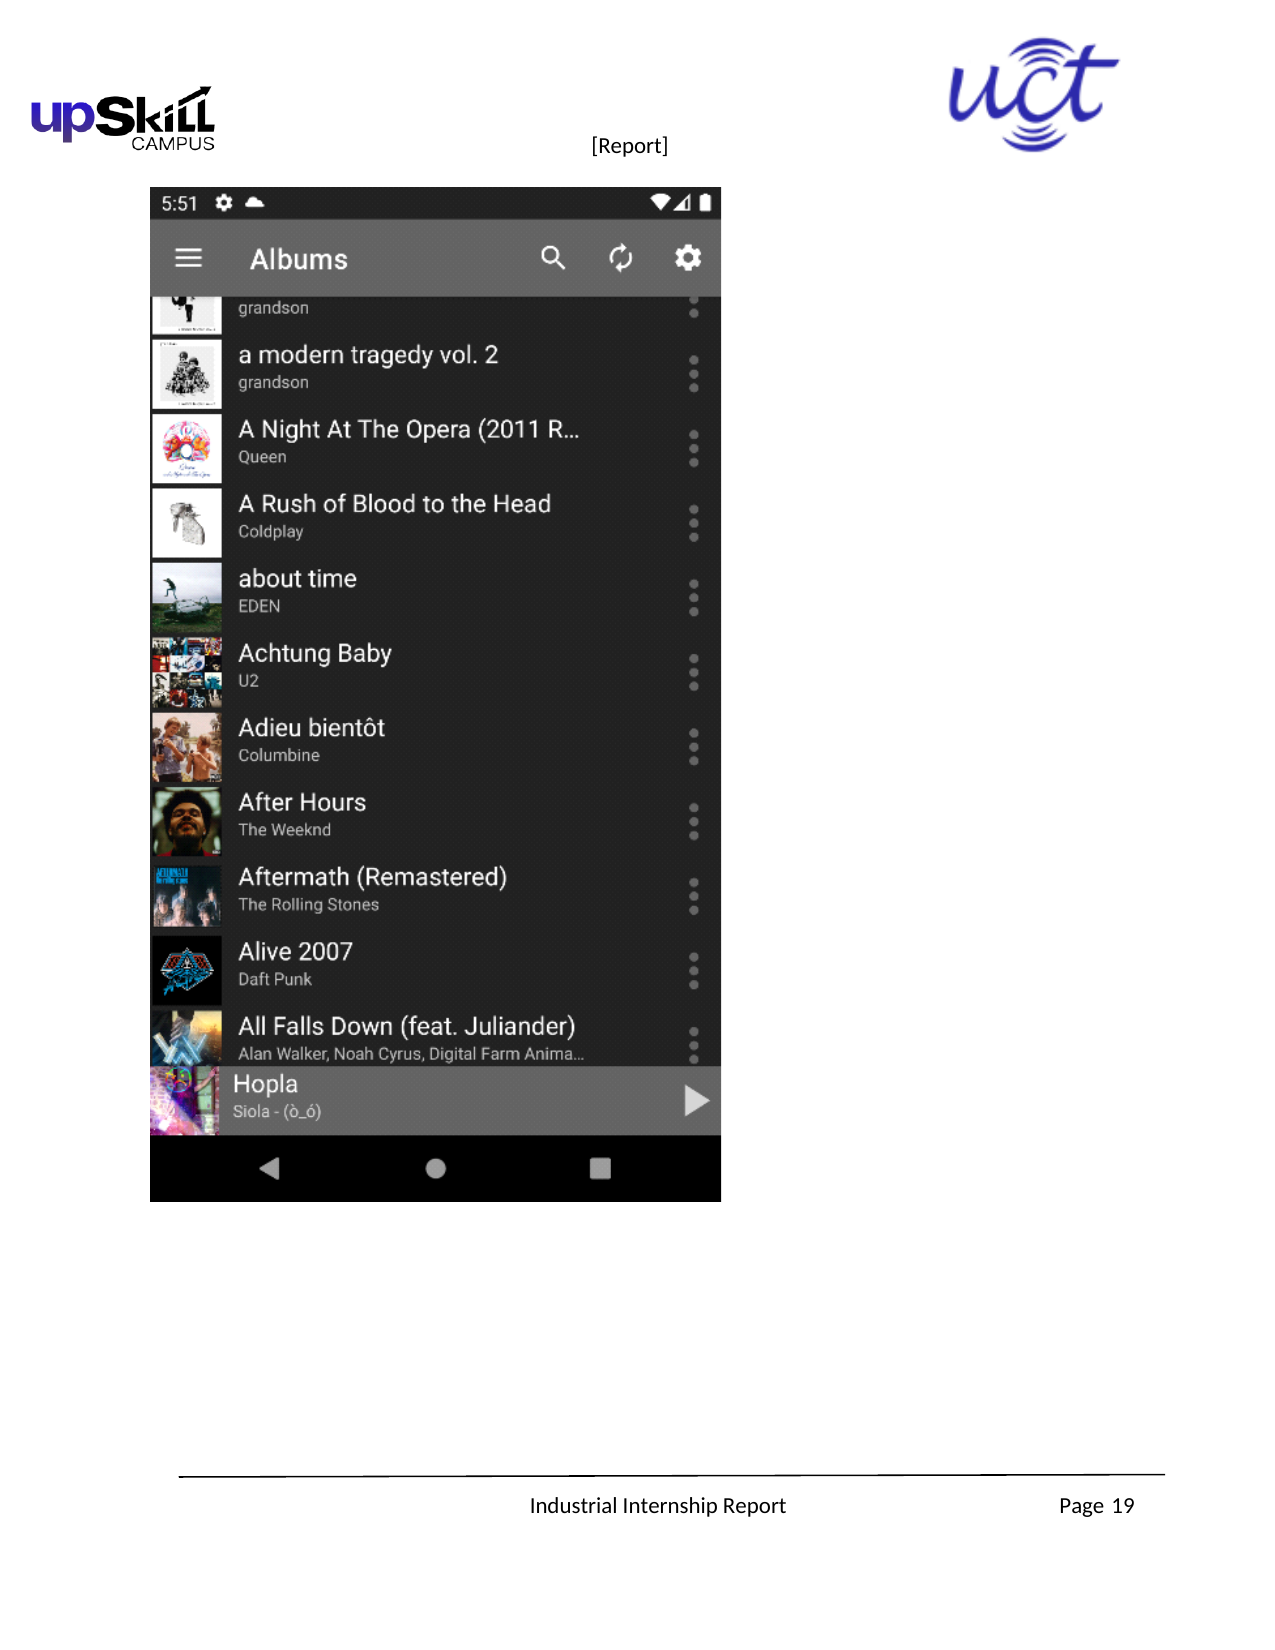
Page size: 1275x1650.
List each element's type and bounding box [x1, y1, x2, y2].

picture [946, 28, 1125, 154]
picture [150, 187, 722, 1202]
picture [0, 73, 246, 154]
